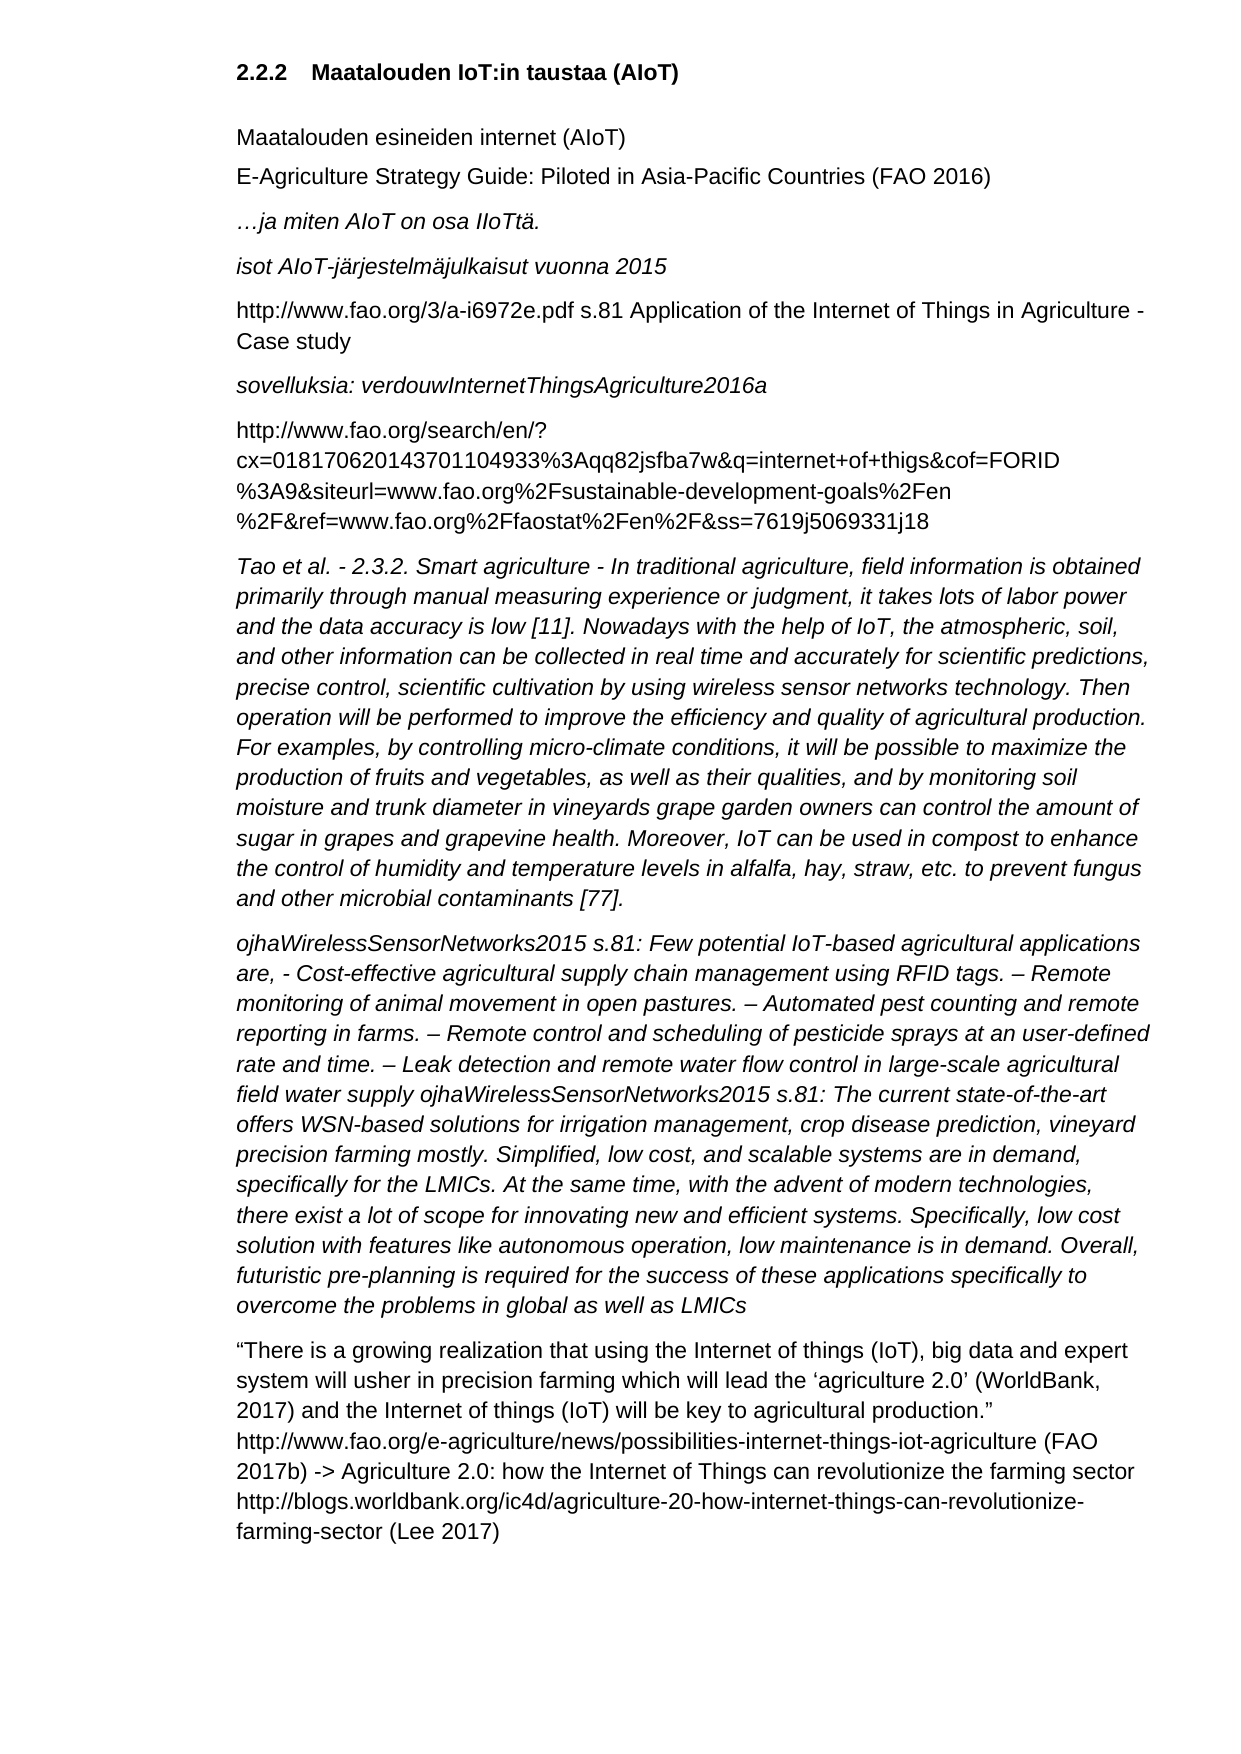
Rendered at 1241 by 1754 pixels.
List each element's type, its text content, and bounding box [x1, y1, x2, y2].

text sovelluksia: verdouwInternetThingsAgriculture2016a [236, 372, 1152, 399]
text isot AIoT-järjestelmäjulkaisut vuonna 2015 [236, 253, 1152, 279]
text “There is a growing realization that using the Internet of things (IoT), big data and expert system will usher in precision farming which will lead the ‘agriculture 2.0’ (WorldBank, 2017) and the Internet of things (IoT) will be key to agricultural production.” http://www.fao.org/e-agriculture/news/possibilities-internet-things-iot-agriculture (FAO 2017b) -> Agriculture 2.0: how the Internet of Things can revolutionize the farming sector http://blogs.worldbank.org/ic4d/agriculture-20-how-internet-things-can-revolutionize-farming-sector (Lee 2017) [236, 1337, 1152, 1544]
text …ja miten AIoT on osa IIoTtä. [236, 208, 1152, 234]
subtitle Maatalouden IoT:in taustaa (AIoT) [236, 59, 1152, 85]
text E-Agriculture Strategy Guide: Piloted in Asia-Pacific Countries (FAO 2016) [236, 163, 1152, 189]
text Tao et al. - 2.3.2. Smart agriculture - In traditional agriculture, field information is obtained primarily through manual measuring experience or judgment, it takes lots of labor power and the data accuracy is low [11]. Nowadays with the help of IoT, the atmospheric, soil, and other information can be collected in real time and accurately for scientific predictions, precise control, scientific cultivation by using wireless sensor networks technology. Then operation will be performed to improve the efficiency and quality of agricultural production. For examples, by controlling micro-climate conditions, it will be possible to maximize the production of fruits and vegetables, as well as their qualities, and by monitoring soil moisture and trunk diameter in vineyards grape garden owners can control the amount of sugar in grapes and grapevine health. Moreover, IoT can be used in compost to enhance the control of humidity and temperature levels in alfalfa, hay, straw, etc. to prevent fungus and other microbial contaminants [77]. [236, 553, 1152, 911]
text ojhaWirelessSensorNetworks2015 s.81: Few potential IoT-based agricultural applications are, - Cost-effective agricultural supply chain management using RFID tags. – Remote monitoring of animal movement in open pastures. – Automated pest counting and remote reporting in farms. – Remote control and scheduling of pesticide sprays at an user-defined rate and time. – Leak detection and remote water flow control in large-scale agricultural field water supply ojhaWirelessSensorNetworks2015 s.81: The current state-of-the-art offers WSN-based solutions for irrigation management, crop disease prediction, vineyard precision farming mostly. Simplified, low cost, and scalable systems are in demand, specifically for the LMICs. At the same time, with the advent of modern technologies, there exist a lot of scope for innovating new and efficient systems. Specifically, low cost solution with features like autonomous operation, low maintenance is in demand. Overall, futuristic pre-planning is required for the success of these applications specifically to overcome the problems in global as well as LMICs [236, 930, 1152, 1318]
text http://www.fao.org/3/a-i6972e.pdf s.81 Application of the Internet of Things in Agriculture - Case study [236, 297, 1152, 354]
text http://www.fao.org/search/en/?cx=018170620143701104933%3Aqq82jsfba7w&q=internet+of+thigs&cof=FORID%3A9&siteurl=www.fao.org%2Fsustainable-development-goals%2Fen%2F&ref=www.fao.org%2Ffaostat%2Fen%2F&ss=7619j5069331j18 [236, 417, 1152, 534]
